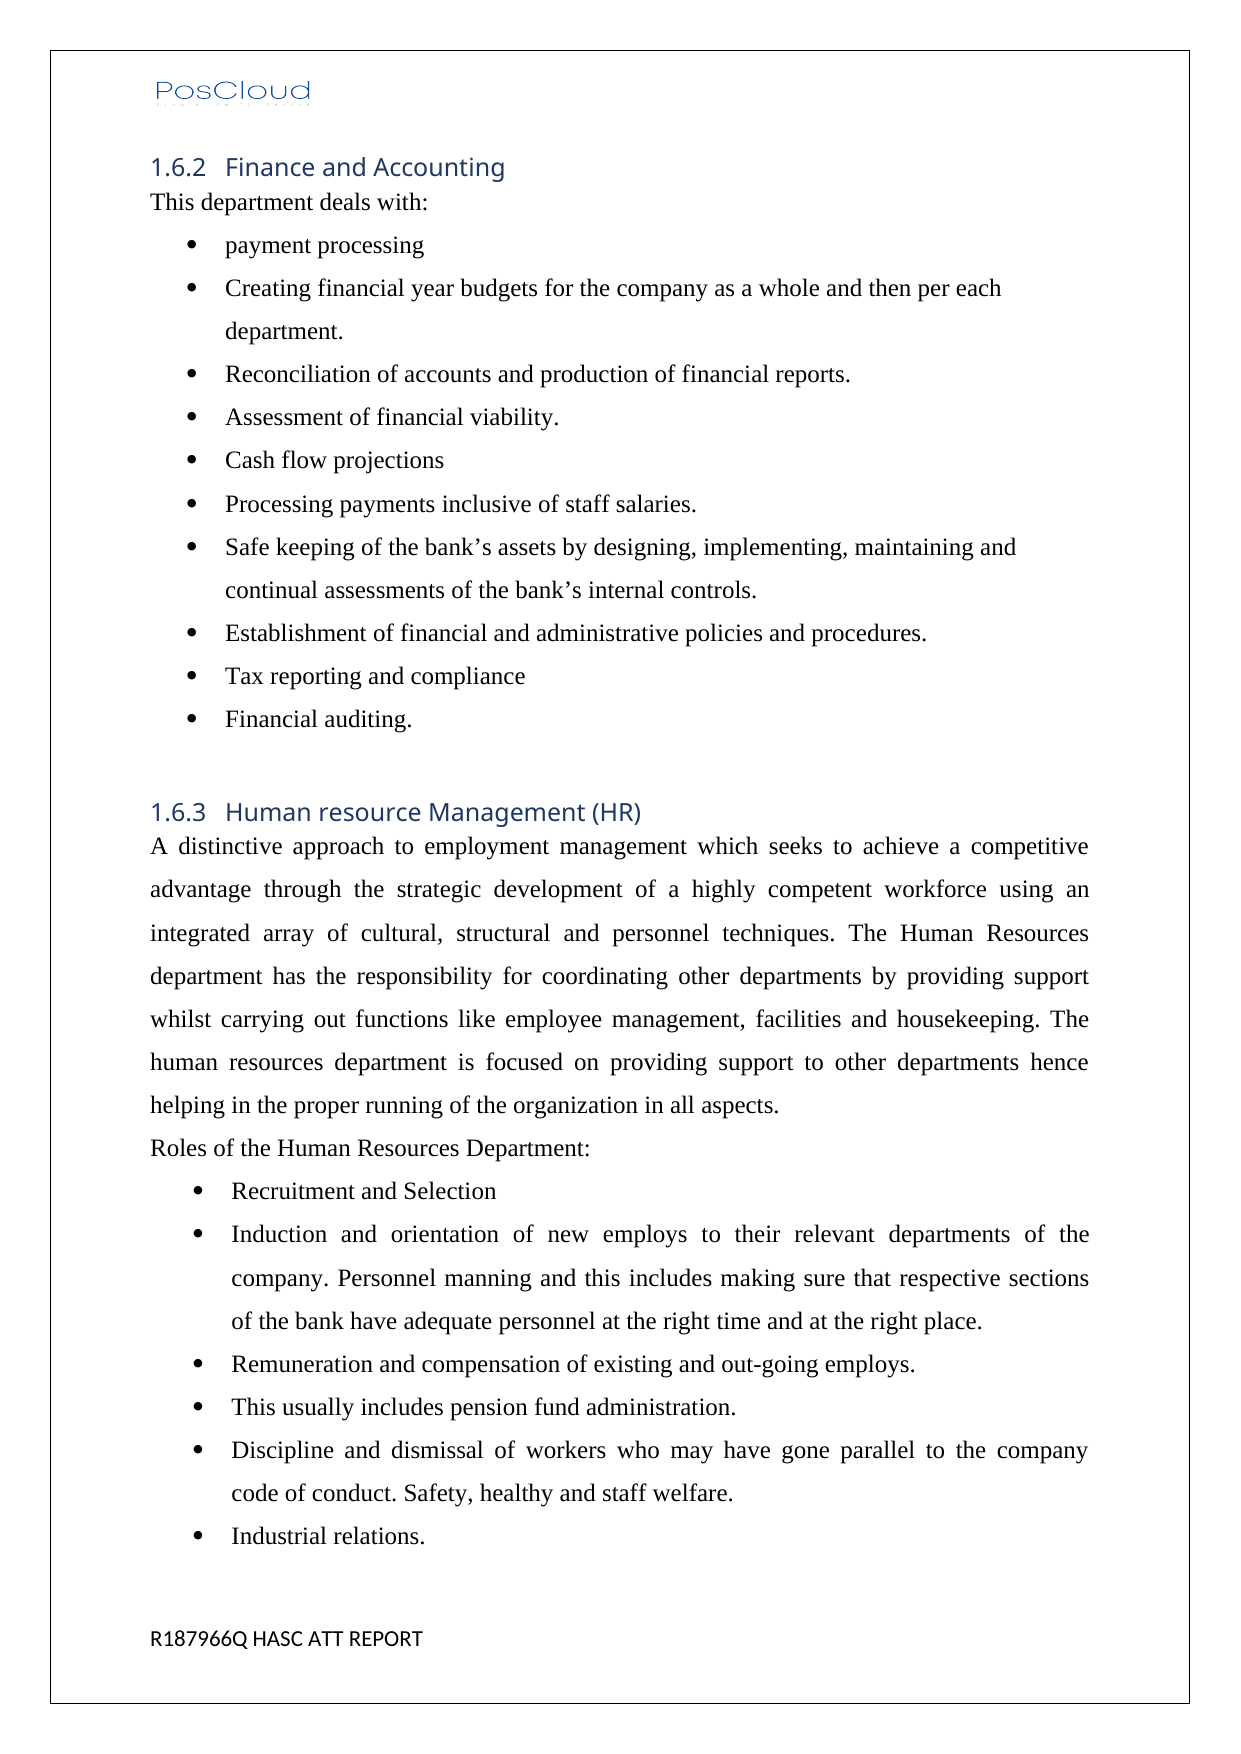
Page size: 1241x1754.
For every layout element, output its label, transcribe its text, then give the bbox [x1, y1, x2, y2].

list Industrial relations. [194, 1521, 1090, 1550]
text A distinctive approach to employment management which seeks to achieve a competitive advantage through the strategic development of a highly competent workforce using an integrated array of cultural, structural and personnel techniques. The Human Resources department has the responsibility for coordinating other departments by providing support whilst carrying out functions like employee management, facilities and housekeeping. The human resources department is focused on providing support to other departments hence helping in the proper running of the organization in all aspects. [150, 831, 1090, 1119]
list Remuneration and compensation of existing and out-going employs. [194, 1349, 1090, 1378]
text This department deals with: [150, 187, 1090, 216]
list Processing payments inclusive of staff salaries. [187, 489, 1090, 517]
text Roles of the Human Resources Department: [150, 1133, 1090, 1162]
picture [150, 73, 316, 114]
list Safe kееping of the bank’s assets by designing, implementing, maintaining and continual assessments of the bank’s internal controls. [187, 532, 1090, 604]
list Tax reporting and compliance [187, 661, 1090, 690]
list Induction and orientation of new employs to their relevant departments of the company. Personnel manning and this includes making sure that respective sections of the bank have adequate personnel at the right time and at the right place. [194, 1219, 1090, 1334]
list Reconciliation of accounts and production of financial reports. [187, 359, 1090, 388]
subtitle Finance and Accounting [150, 150, 1090, 184]
list Recruitment and Selection [194, 1176, 1090, 1205]
list Creating financial year budgets for the company as a whole and then per each department. [187, 273, 1090, 345]
list Establishment of financial and administrative policies and procedures. [187, 618, 1090, 647]
list This usually includes pension fund administration. [194, 1392, 1090, 1421]
list Assessment of financial viability. [187, 402, 1090, 431]
list payment processing [187, 230, 1090, 259]
list Discipline and dismissal of workers who may have gone parallel to the company code of conduct. Safety, healthy and staff welfare. [194, 1435, 1090, 1507]
list Cash flow projections [187, 446, 1090, 474]
list Financial auditing. [187, 704, 1090, 733]
subtitle Human resource Management (HR) [150, 795, 1090, 829]
